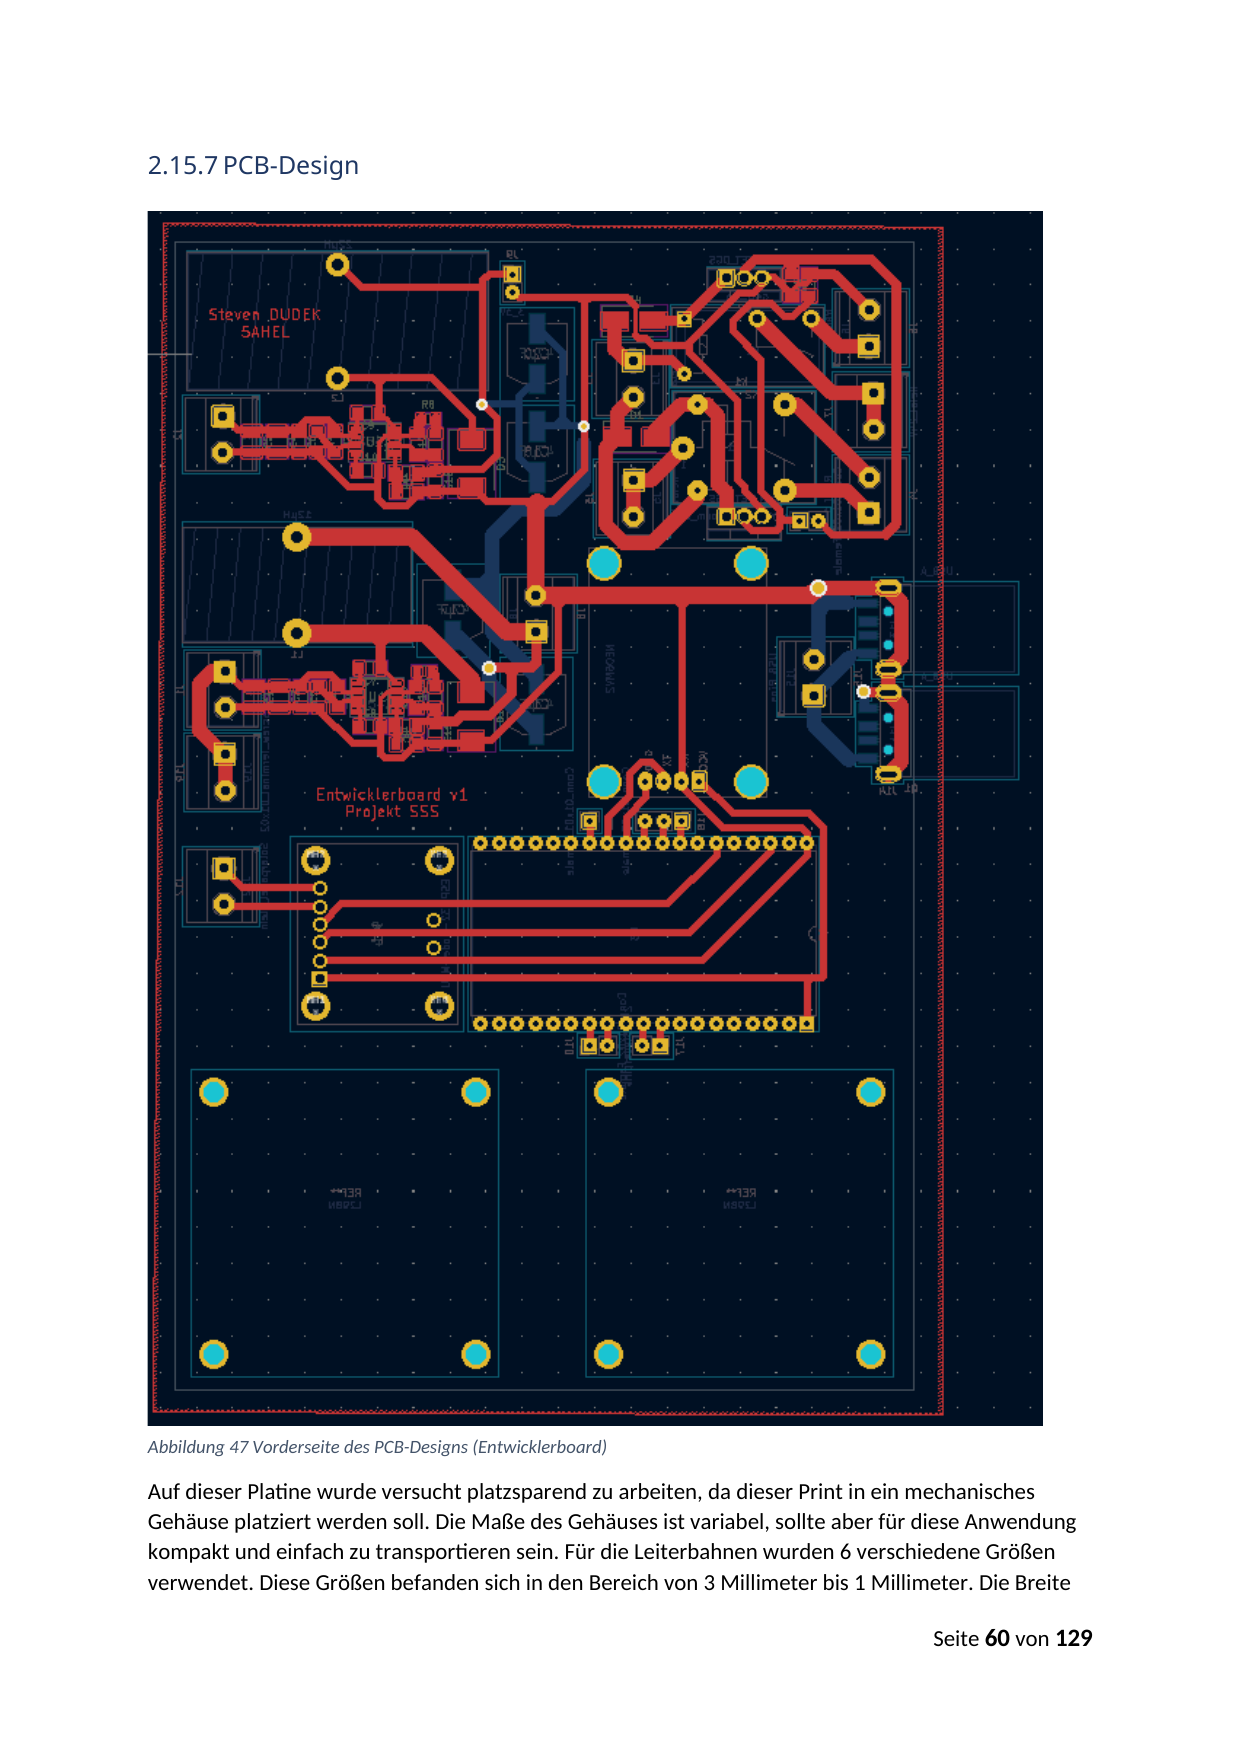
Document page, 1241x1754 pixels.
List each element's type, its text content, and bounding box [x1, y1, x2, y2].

picture [147, 211, 1043, 1426]
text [148, 231, 1093, 1596]
subtitle PCB-Design [148, 148, 1093, 182]
